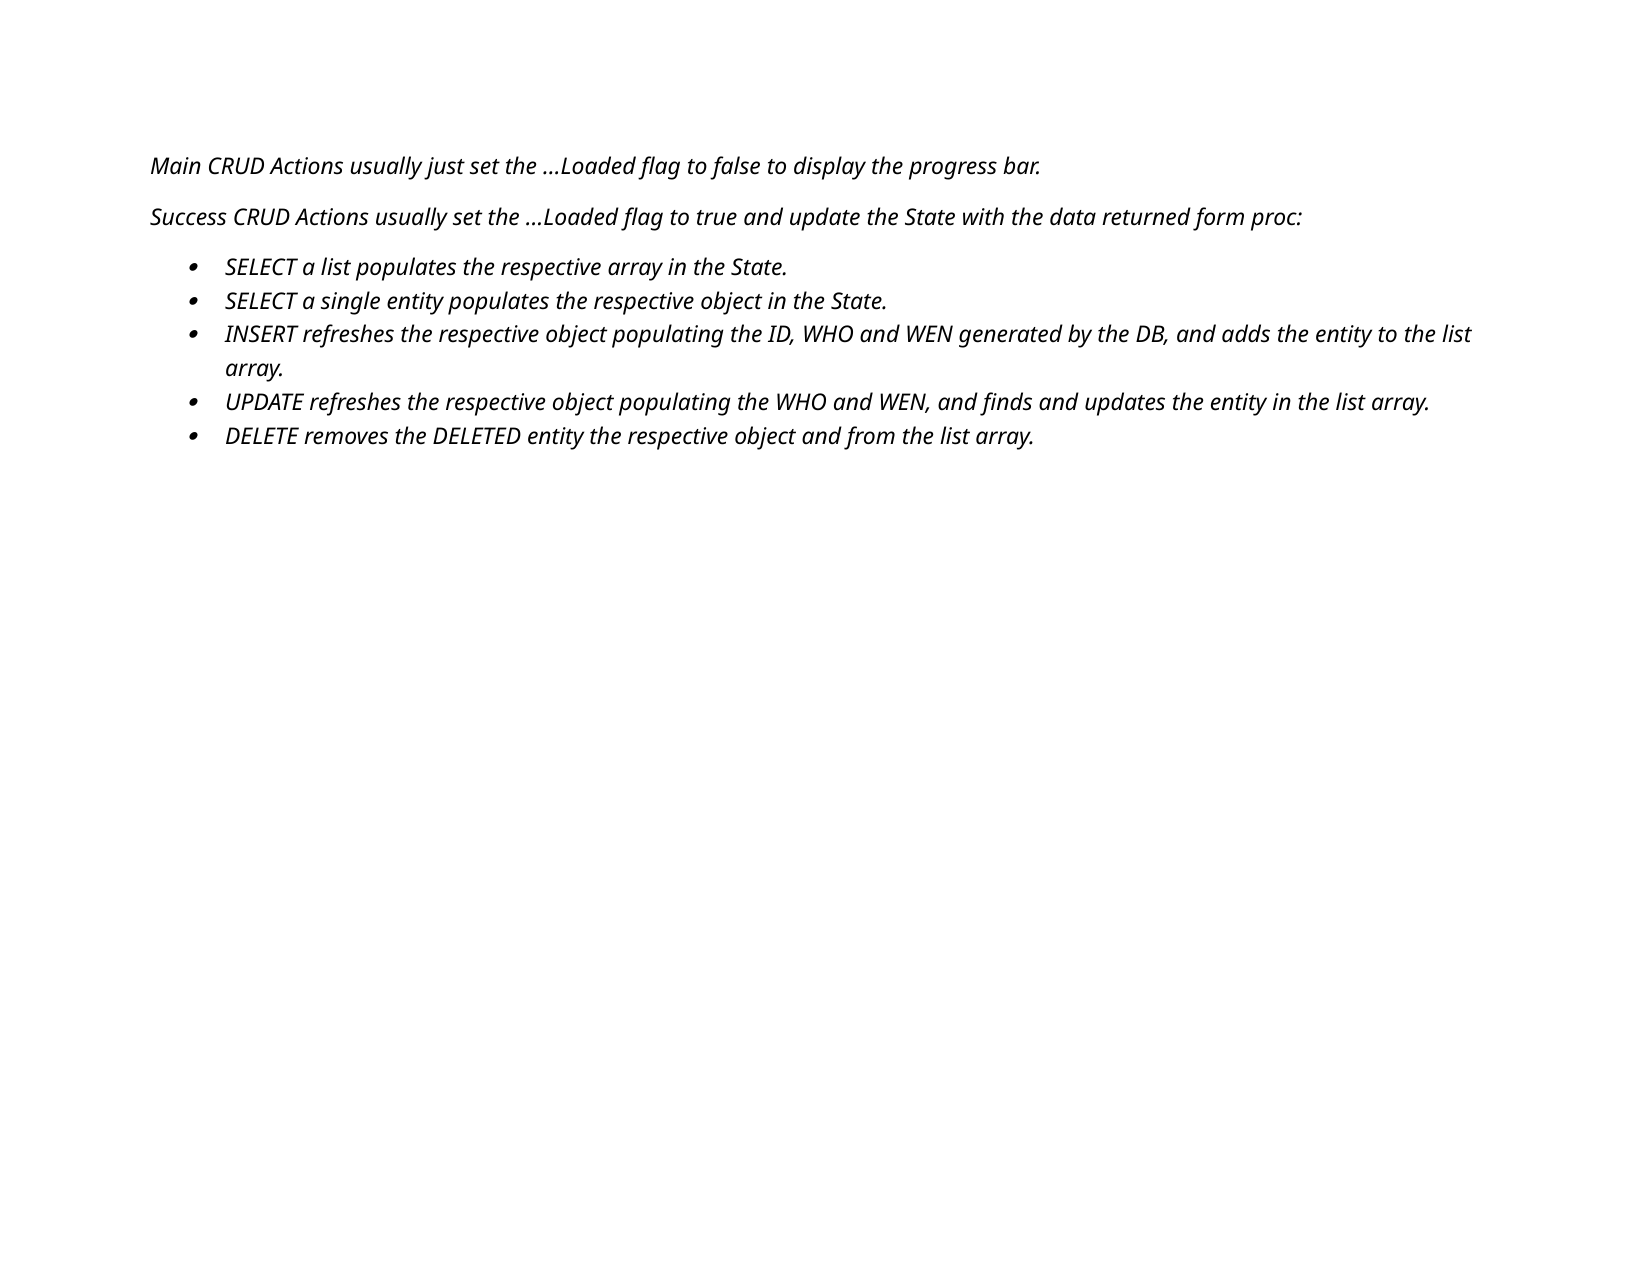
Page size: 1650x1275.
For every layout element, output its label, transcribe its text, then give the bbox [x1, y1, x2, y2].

list INSERT refreshes the respective object populating the ID, WHO and WEN generated by the DB, and adds the entity to the list array. [187, 318, 1500, 383]
list SELECT a single entity populates the respective object in the State. [187, 284, 1500, 316]
text Main CRUD Actions usually just set the …Loaded flag to false to display the progress bar. [150, 150, 1500, 181]
list DELETE removes the DELETED entity the respective object and from the list array. [187, 419, 1500, 451]
list UPDATE refreshes the respective object populating the WHO and WEN, and finds and updates the entity in the list array. [187, 386, 1500, 417]
text Success CRUD Actions usually set the …Loaded flag to true and update the State with the data returned form proc: [150, 200, 1500, 232]
list SELECT a list populates the respective array in the State. [187, 251, 1500, 282]
